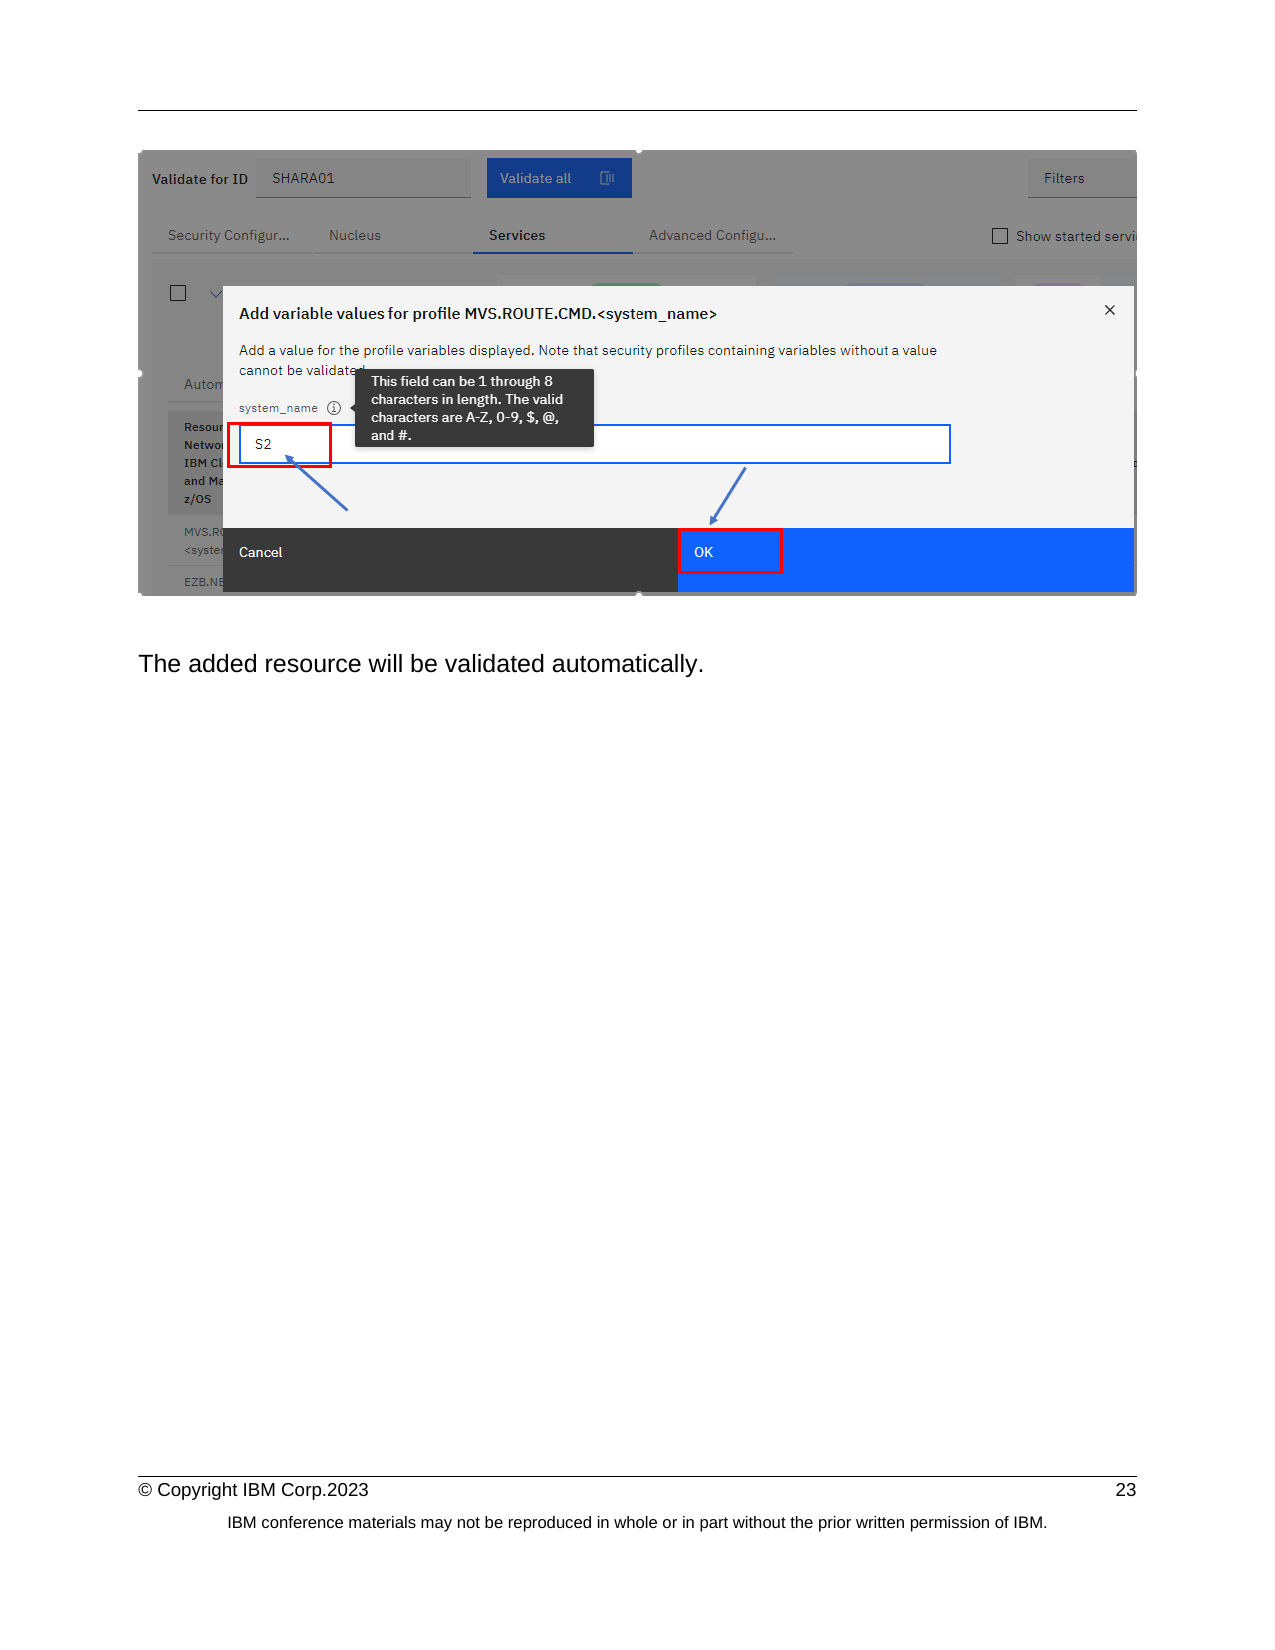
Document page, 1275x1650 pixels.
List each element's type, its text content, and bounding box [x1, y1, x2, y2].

picture [138, 150, 1137, 596]
text The added resource will be validated automatically. [138, 649, 1137, 678]
